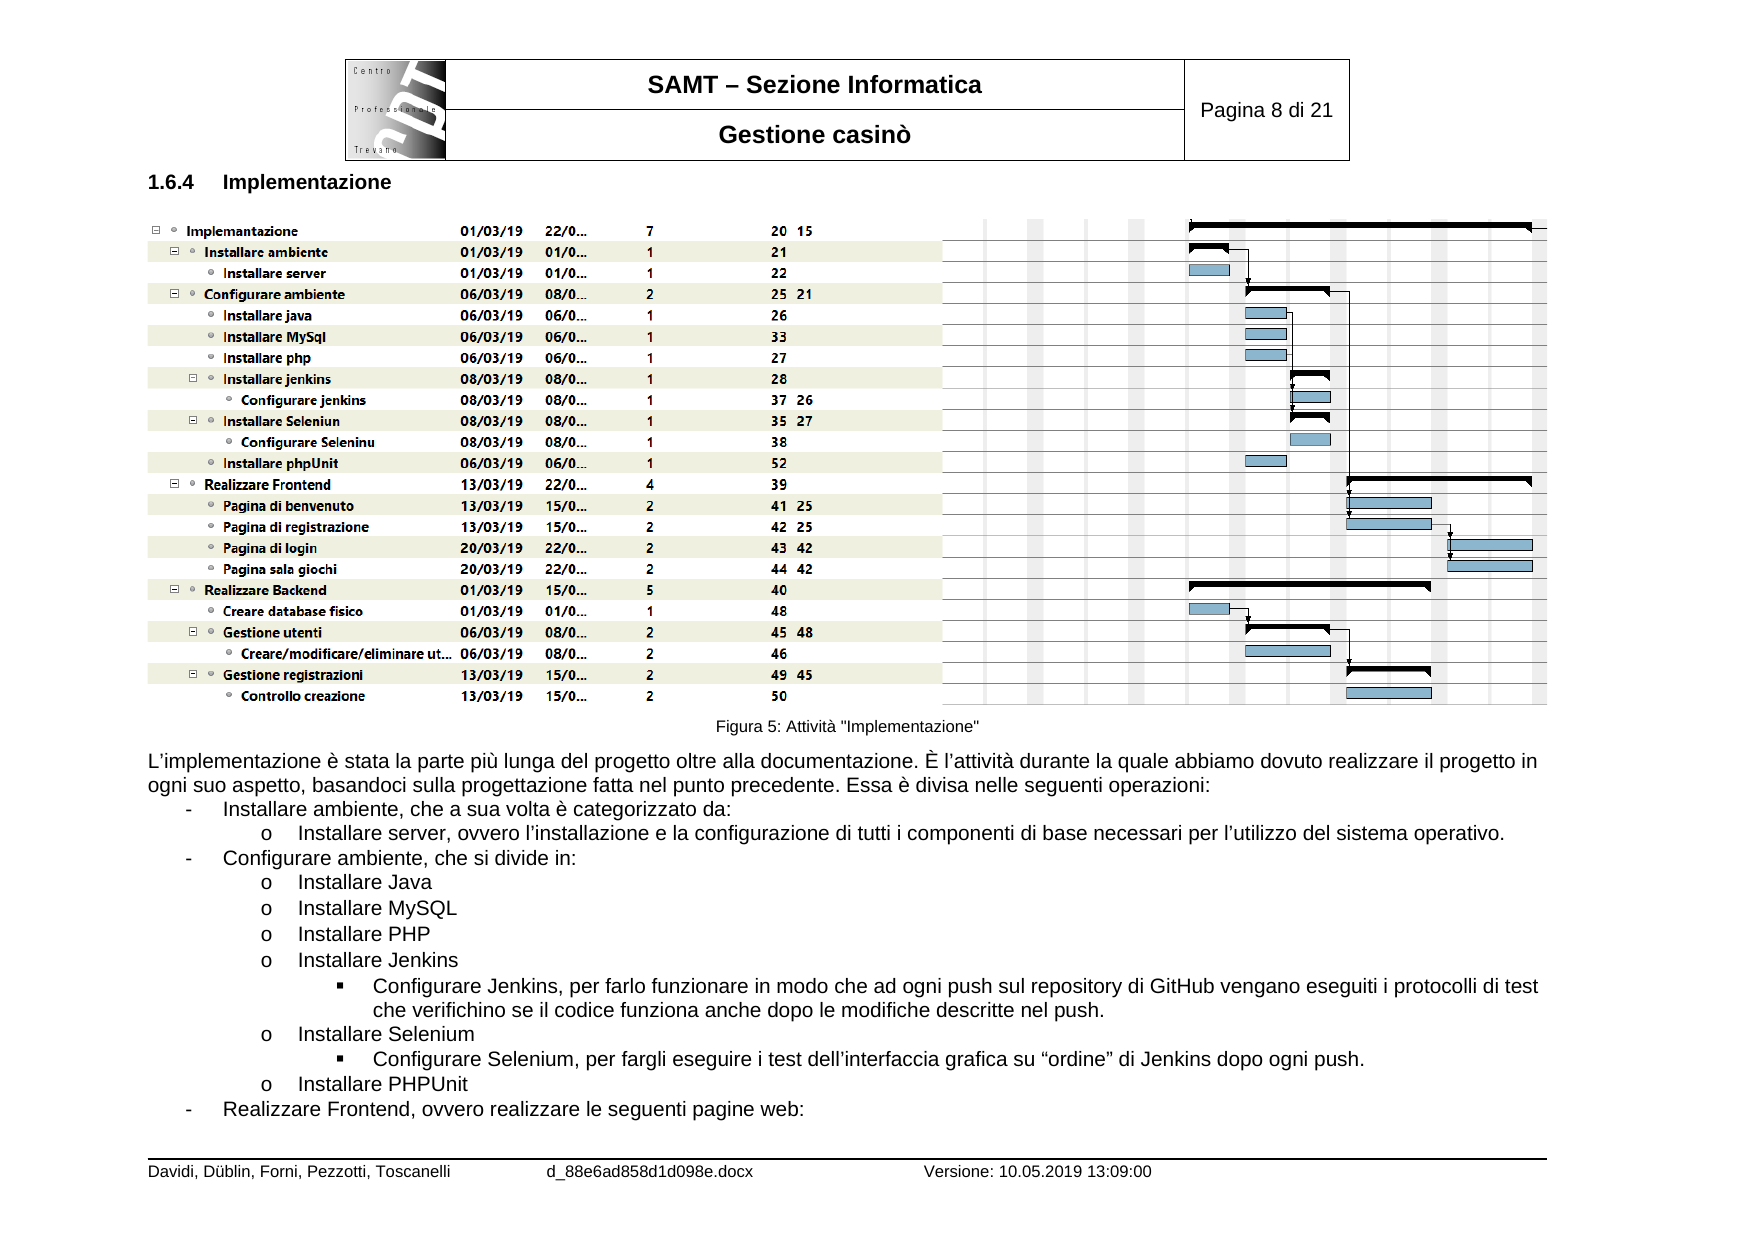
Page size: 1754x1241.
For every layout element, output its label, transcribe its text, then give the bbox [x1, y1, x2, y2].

text L’implementazione è stata la parte più lunga del progetto oltre alla documentazione. È l’attività durante la quale abbiamo dovuto realizzare il progetto in ogni suo aspetto, basandoci sulla progettazione fatta nel punto precedente. Essa è divisa nelle seguenti operazioni: [148, 748, 1547, 796]
list Installare MySQL [260, 896, 1547, 922]
subtitle Implementazione [148, 170, 1547, 194]
list Installare Selenium [260, 1021, 1547, 1047]
list Configurare Jenkins, per farlo funzionare in modo che ad ogni push sul repository di GitHub vengano eseguiti i protocolli di test che verifichino se il codice funziona anche dopo le modifiche descritte nel push. [335, 973, 1547, 1021]
list Installare ambiente, che a sua volta è categorizzato da: [185, 796, 1547, 820]
list Installare PHP [260, 922, 1547, 948]
list Installare PHPUnit [260, 1071, 1547, 1097]
picture [346, 60, 445, 159]
list Realizzare Frontend, ovvero realizzare le seguenti pagine web: [185, 1097, 1547, 1121]
list Configurare Selenium, per fargli eseguire i test dell’interfaccia grafica su “ordine” di Jenkins dopo ogni push. [335, 1047, 1547, 1071]
list Installare server, ovvero l’installazione e la configurazione di tutti i componenti di base necessari per l’utilizzo del sistema operativo. [260, 820, 1547, 846]
list Installare Jenkins [260, 948, 1547, 973]
picture [147, 219, 1548, 705]
list Configurare ambiente, che si divide in: [185, 846, 1547, 870]
list Installare Java [260, 870, 1547, 896]
